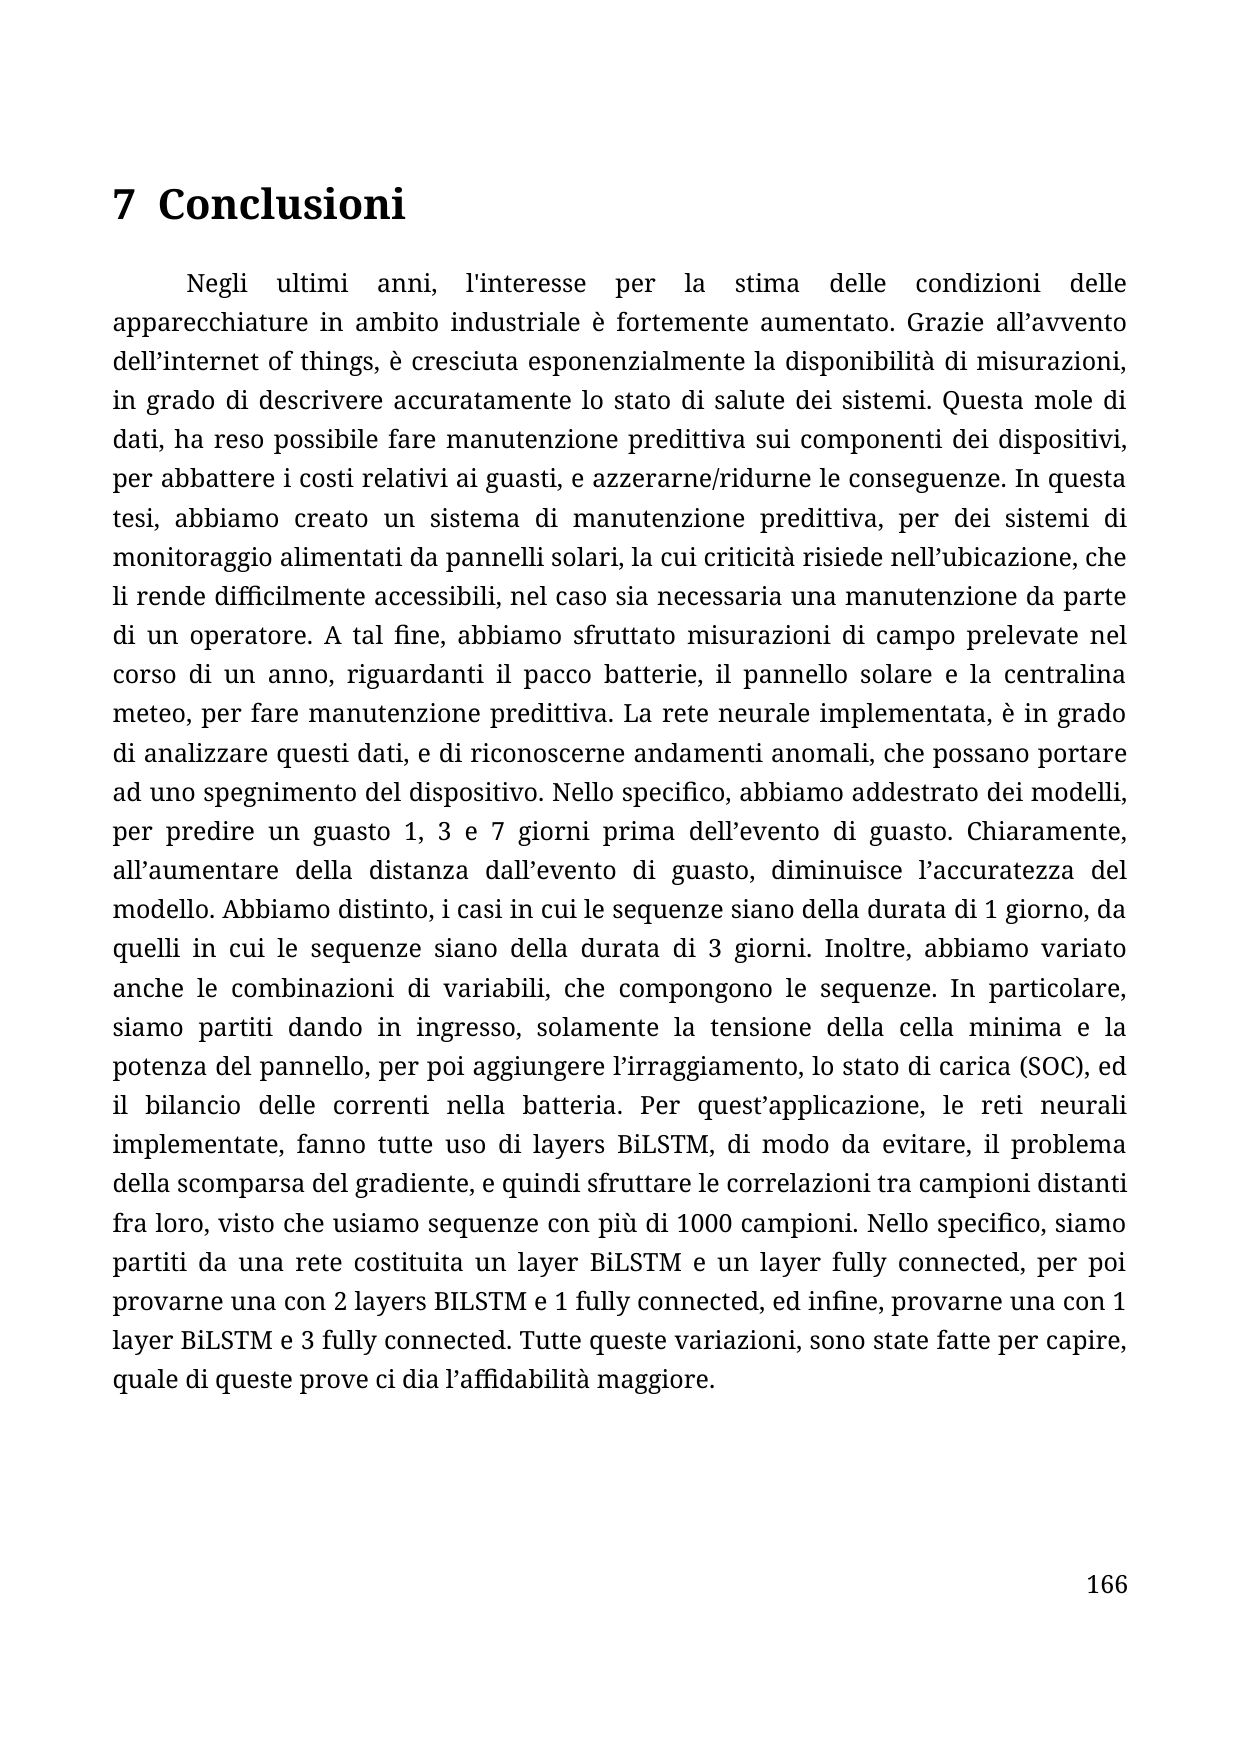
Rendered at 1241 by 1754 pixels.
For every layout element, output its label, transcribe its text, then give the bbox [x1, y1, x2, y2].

subtitle Conclusioni [112, 175, 1128, 232]
text Negli ultimi anni, l'interesse per la stima delle condizioni delle apparecchiature in ambito industriale è fortemente aumentato. Grazie all’avvento dell’internet of things, è cresciuta esponenzialmente la disponibilità di misurazioni, in grado di descrivere accuratamente lo stato di salute dei sistemi. Questa mole di dati, ha reso possibile fare manutenzione predittiva sui componenti dei dispositivi, per abbattere i costi relativi ai guasti, e azzerarne/ridurne le conseguenze. In questa tesi, abbiamo creato un sistema di manutenzione predittiva, per dei sistemi di monitoraggio alimentati da pannelli solari, la cui criticità risiede nell’ubicazione, che li rende difficilmente accessibili, nel caso sia necessaria una manutenzione da parte di un operatore. A tal fine, abbiamo sfruttato misurazioni di campo prelevate nel corso di un anno, riguardanti il pacco batterie, il pannello solare e la centralina meteo, per fare manutenzione predittiva. La rete neurale implementata, è in grado di analizzare questi dati, e di riconoscerne andamenti anomali, che possano portare ad uno spegnimento del dispositivo. Nello specifico, abbiamo addestrato dei modelli, per predire un guasto 1, 3 e 7 giorni prima dell’evento di guasto. Chiaramente, all’aumentare della distanza dall’evento di guasto, diminuisce l’accuratezza del modello. Abbiamo distinto, i casi in cui le sequenze siano della durata di 1 giorno, da quelli in cui le sequenze siano della durata di 3 giorni. Inoltre, abbiamo variato anche le combinazioni di variabili, che compongono le sequenze. In particolare, siamo partiti dando in ingresso, solamente la tensione della cella minima e la potenza del pannello, per poi aggiungere l’irraggiamento, lo stato di carica (SOC), ed il bilancio delle correnti nella batteria. Per quest’applicazione, le reti neurali implementate, fanno tutte uso di layers BiLSTM, di modo da evitare, il problema della scomparsa del gradiente, e quindi sfruttare le correlazioni tra campioni distanti fra loro, visto che usiamo sequenze con più di 1000 campioni. Nello specifico, siamo partiti da una rete costituita un layer BiLSTM e un layer fully connected, per poi provarne una con 2 layers BILSTM e 1 fully connected, ed infine, provarne una con 1 layer BiLSTM e 3 fully connected. Tutte queste variazioni, sono state fatte per capire, quale di queste prove ci dia l’affidabilità maggiore. [112, 265, 1128, 1396]
